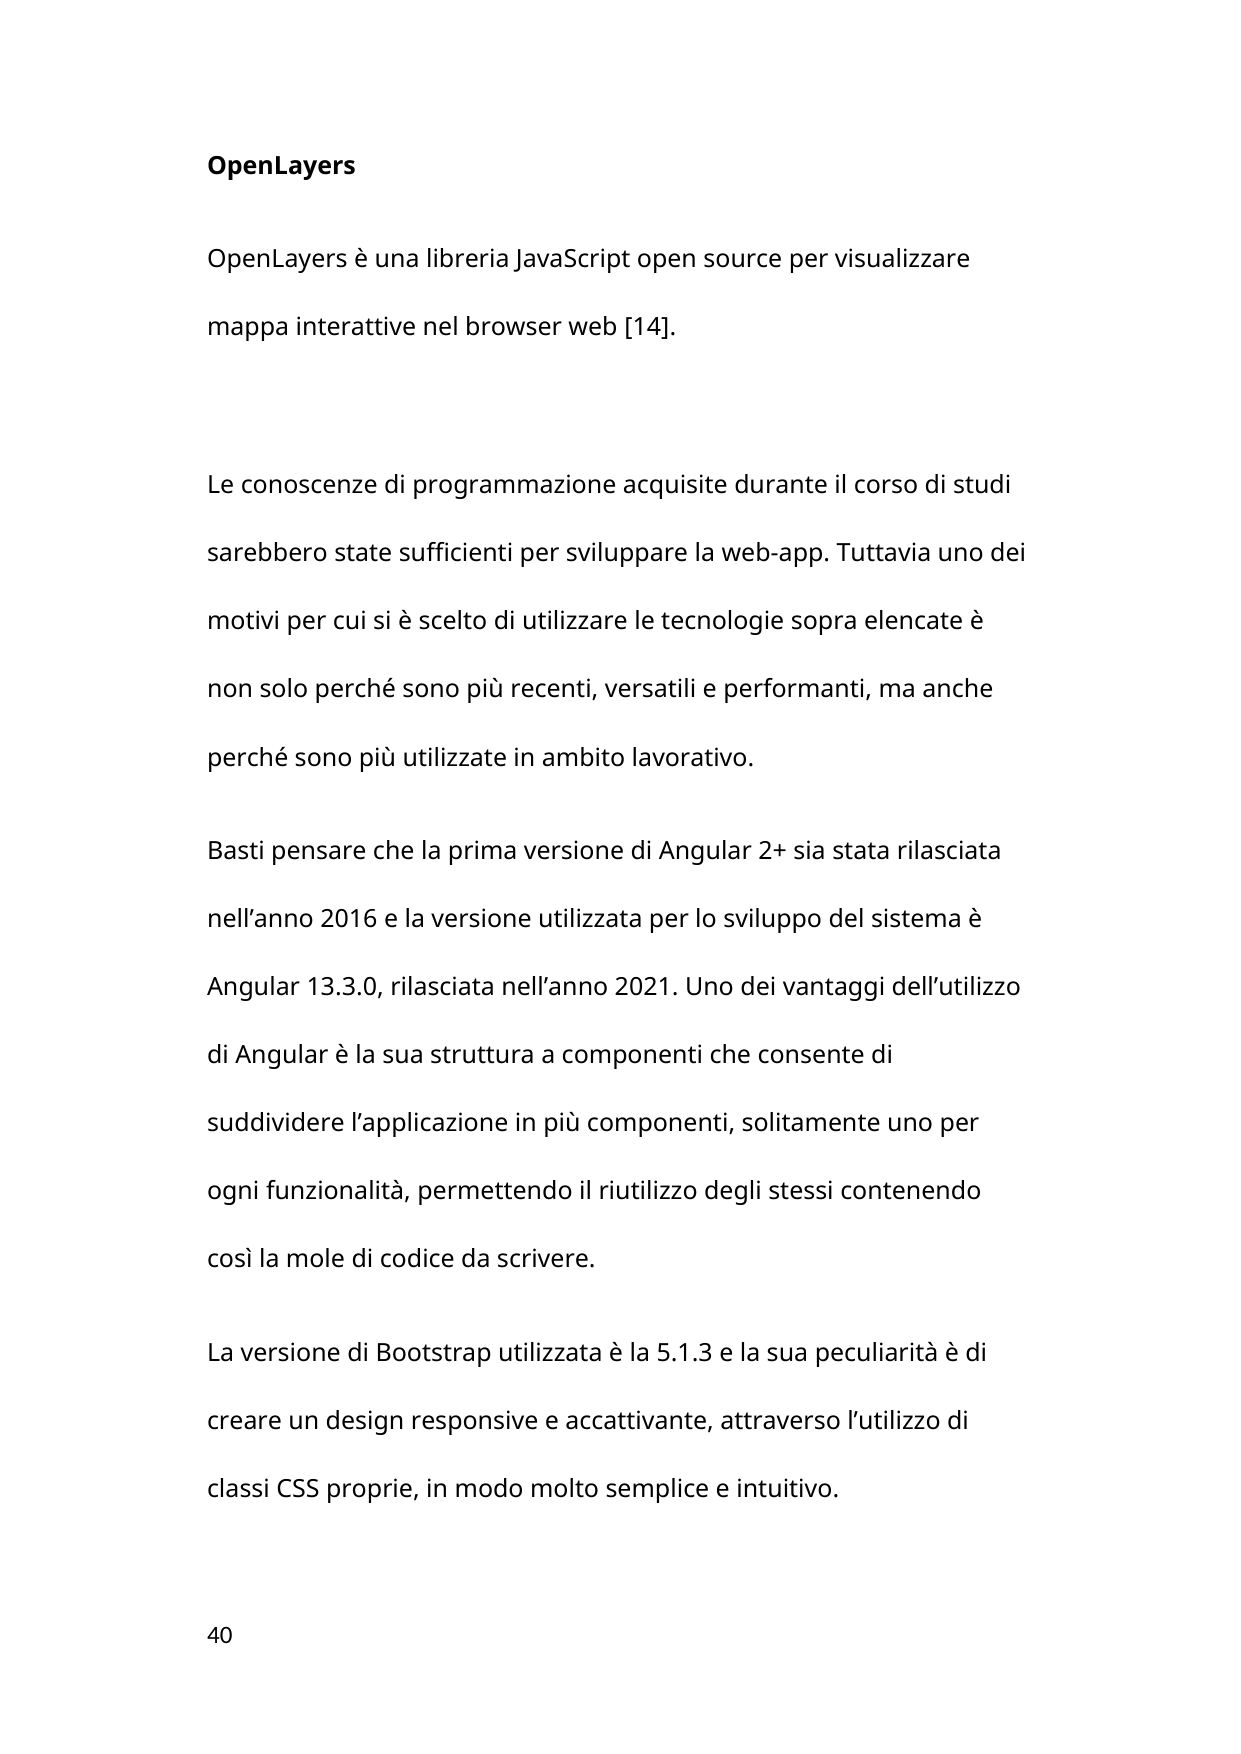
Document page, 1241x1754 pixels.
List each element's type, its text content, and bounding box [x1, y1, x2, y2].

text OpenLayers [207, 148, 1033, 182]
text Le conoscenze di programmazione acquisite durante il corso di studi sarebbero state sufficienti per sviluppare la web-app. Tuttavia uno dei motivi per cui si è scelto di utilizzare le tecnologie sopra elencate è non solo perché sono più recenti, versatili e performanti, ma anche perché sono più utilizzate in ambito lavorativo. [207, 467, 1033, 773]
text OpenLayers è una libreria JavaScript open source per visualizzare mappa interattive nel browser web . [207, 241, 1033, 343]
text Basti pensare che la prima versione di Angular 2+ sia stata rilasciata nell’anno 2016 e la versione utilizzata per lo sviluppo del sistema è Angular 13.3.0, rilasciata nell’anno 2021. Uno dei vantaggi dell’utilizzo di Angular è la sua struttura a componenti che consente di suddividere l’applicazione in più componenti, solitamente uno per ogni funzionalità, permettendo il riutilizzo degli stessi contenendo così la mole di codice da scrivere. [207, 832, 1033, 1275]
text La versione di Bootstrap utilizzata è la 5.1.3 e la sua peculiarità è di creare un design responsive e accattivante, attraverso l’utilizzo di classi CSS proprie, in modo molto semplice e intuitivo. [207, 1334, 1033, 1504]
